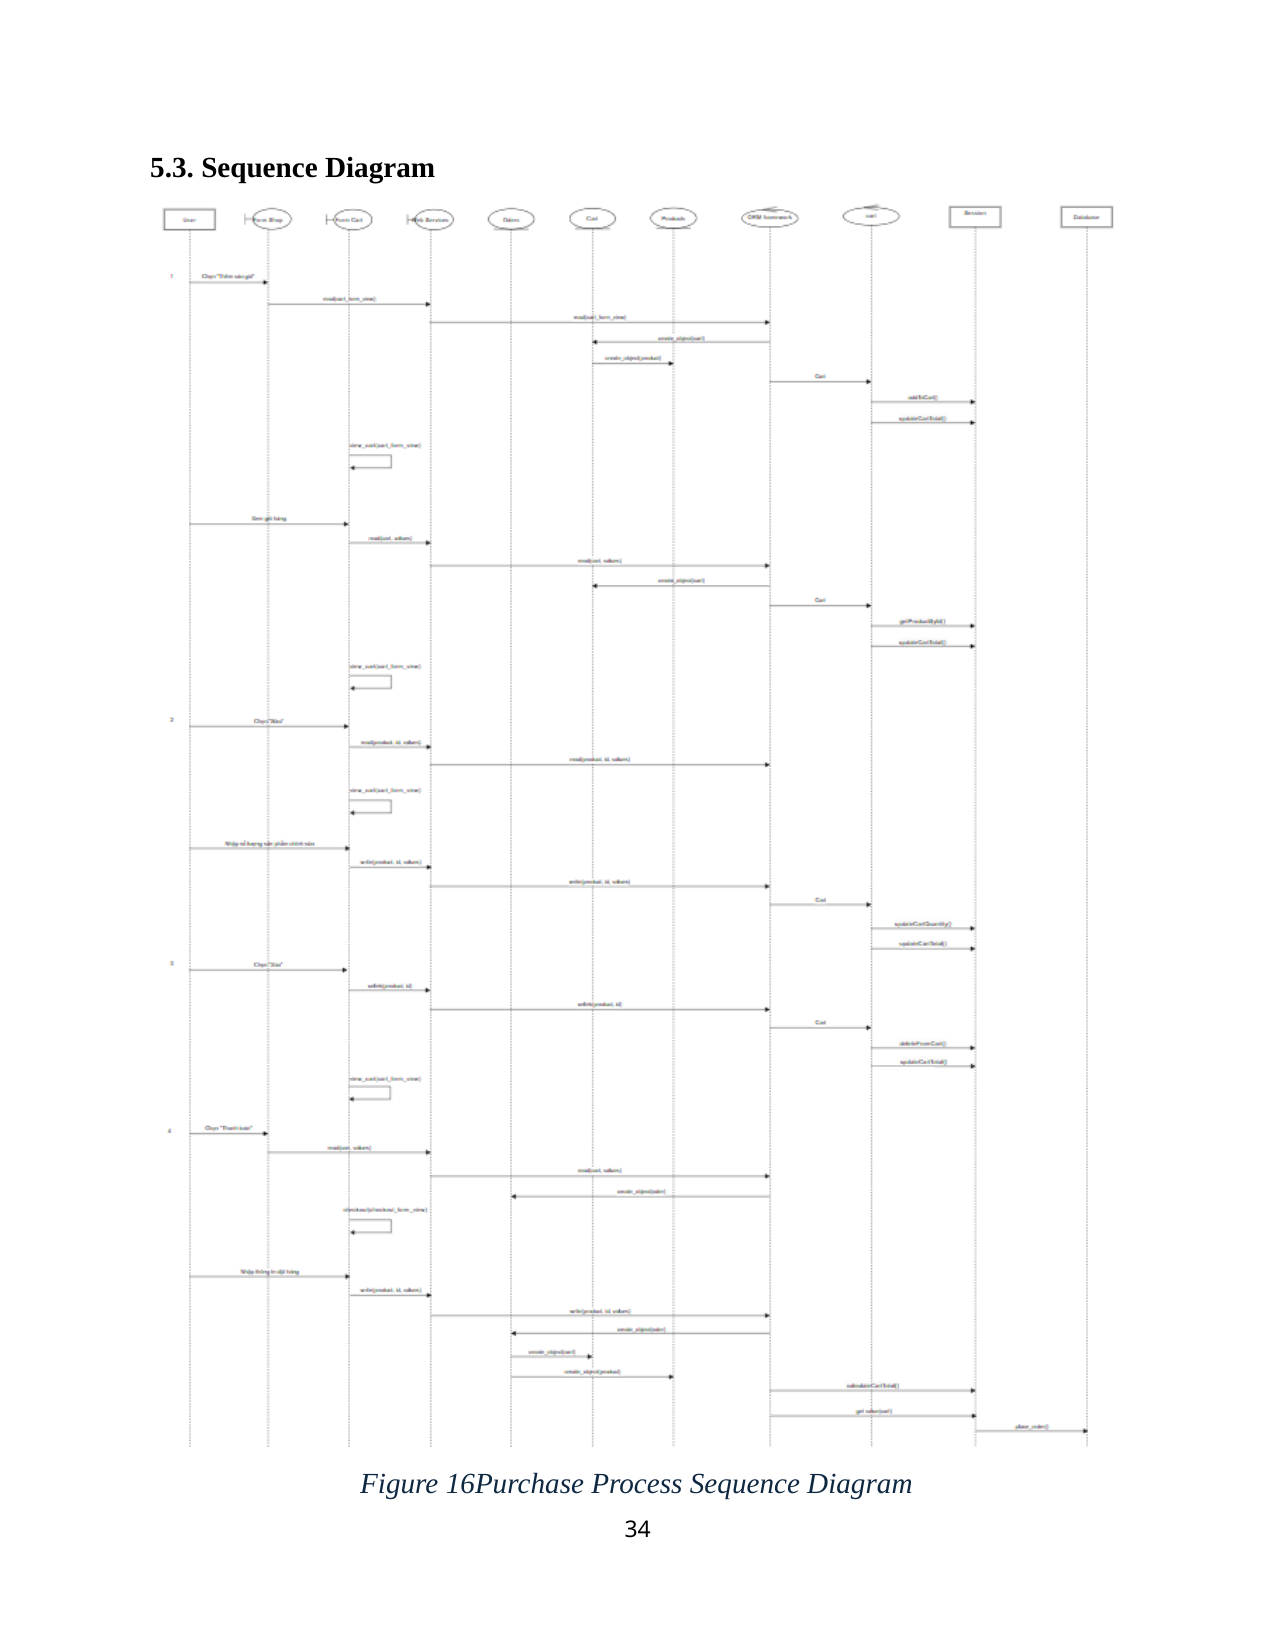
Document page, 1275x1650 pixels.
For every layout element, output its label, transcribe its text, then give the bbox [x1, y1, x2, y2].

text Figure 16. Purchase Process Sequence Diagram [150, 1466, 1125, 1499]
picture [150, 194, 1125, 1447]
subtitle 5.3. Sequence Diagram [150, 150, 1125, 183]
